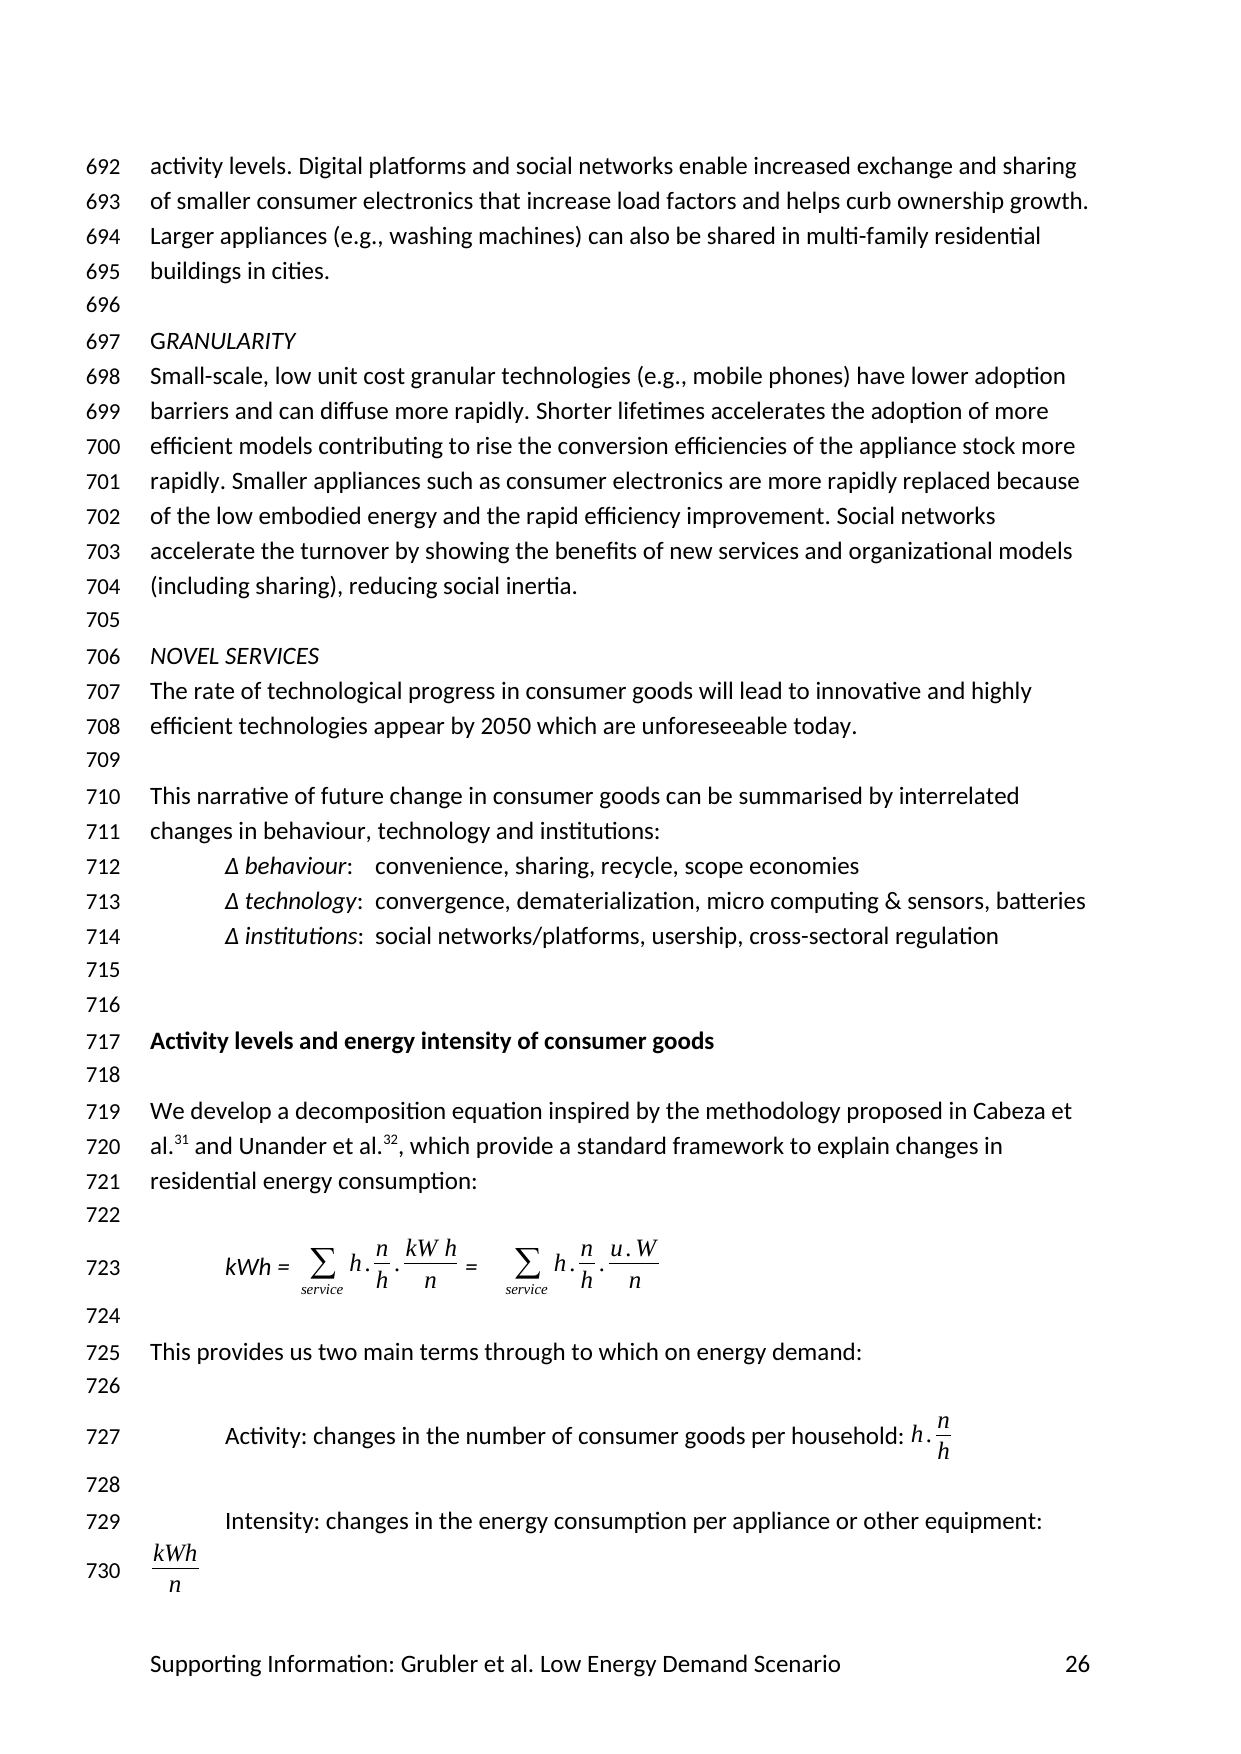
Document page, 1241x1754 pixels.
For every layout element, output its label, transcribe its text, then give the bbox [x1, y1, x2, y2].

text GRANULARITY [150, 325, 1090, 356]
text We develop a decomposition equation inspired by the methodology proposed in Cabeza et al.31 and Unander et al.32, which provide a standard framework to explain changes in residential energy consumption: [150, 1095, 1090, 1196]
text ∆ technology: convergence, dematerialization, micro computing & sensors, batteries [225, 885, 1090, 916]
text Activity levels and energy intensity of consumer goods [150, 1025, 1090, 1056]
text ∆ behaviour: convenience, sharing, recycle, scope economies [225, 850, 1090, 881]
text kWh = = [225, 1235, 1090, 1297]
text ∆ institutions: social networks/platforms, usership, cross-sectoral regulation [225, 920, 1090, 951]
text This provides us two main terms through to which on energy demand: [150, 1336, 1090, 1367]
text Activity: changes in the number of consumer goods per household: [150, 1406, 1090, 1465]
text Small-scale, low unit cost granular technologies (e.g., mobile phones) have lower adoption barriers and can diffuse more rapidly. Shorter lifetimes accelerates the adoption of more efficient models contributing to rise the conversion efficiencies of the appliance stock more rapidly. Smaller appliances such as consumer electronics are more rapidly replaced because of the low embodied energy and the rapid efficiency improvement. Social networks accelerate the turnover by showing the benefits of new services and organizational models (including sharing), reducing social inertia. [150, 360, 1090, 601]
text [150, 150, 1090, 286]
text NOVEL SERVICES The rate of technological progress in consumer goods will lead to innovative and highly efficient technologies appear by 2050 which are unforeseeable today. [150, 640, 1090, 741]
text Intensity: changes in the energy consumption per appliance or other equipment: [150, 1505, 1090, 1599]
text This narrative of future change in consumer goods can be summarised by interrelated changes in behaviour, technology and institutions: [150, 780, 1090, 846]
